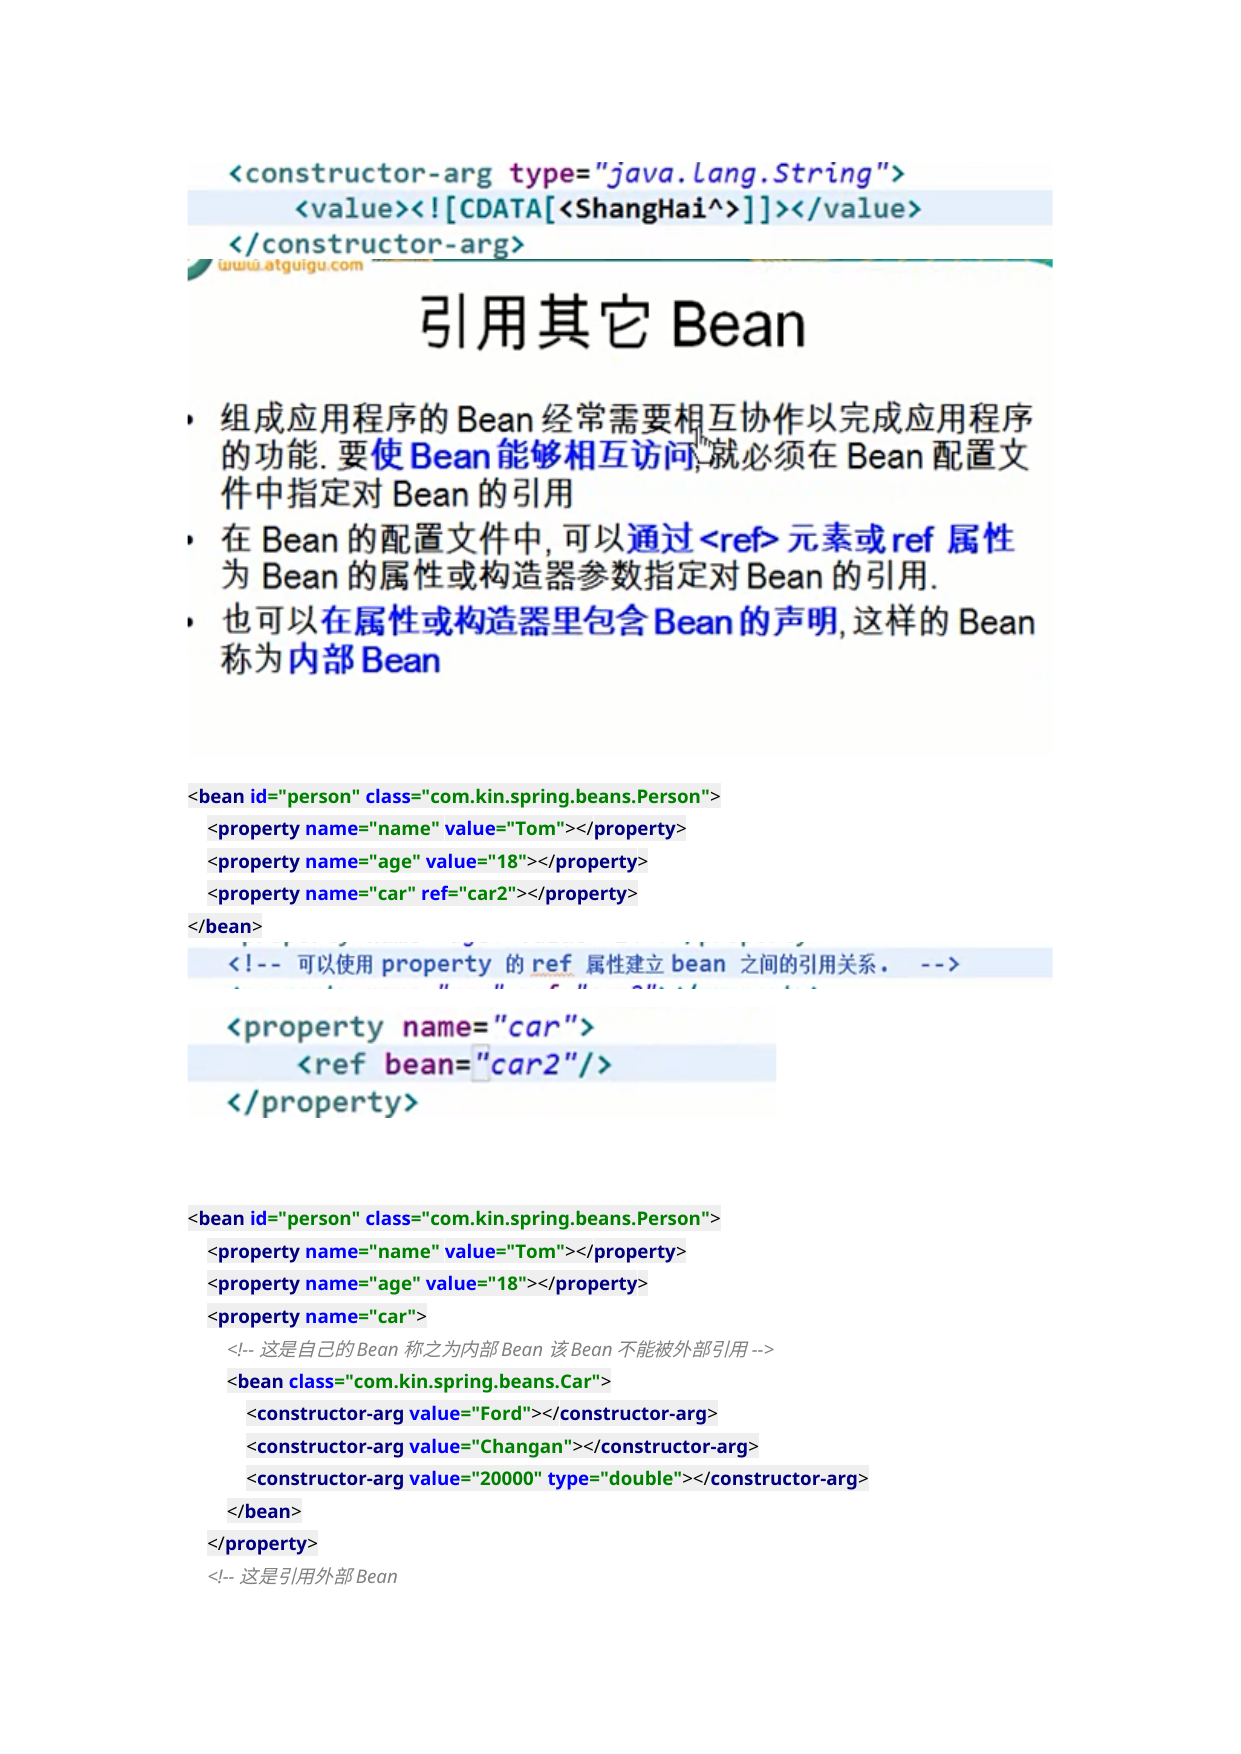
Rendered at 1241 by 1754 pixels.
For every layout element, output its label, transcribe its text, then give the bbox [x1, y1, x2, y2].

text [187, 1202, 1053, 1592]
picture [187, 1007, 777, 1118]
picture [187, 162, 1053, 758]
picture [187, 942, 1053, 989]
text <bean id="person" class="com.kin.spring.beans.Person"> <property name="name" value="Tom"></property> <property name="age" value="18"></property> <property name="car" ref="car2"></property> </bean> [187, 779, 1053, 942]
